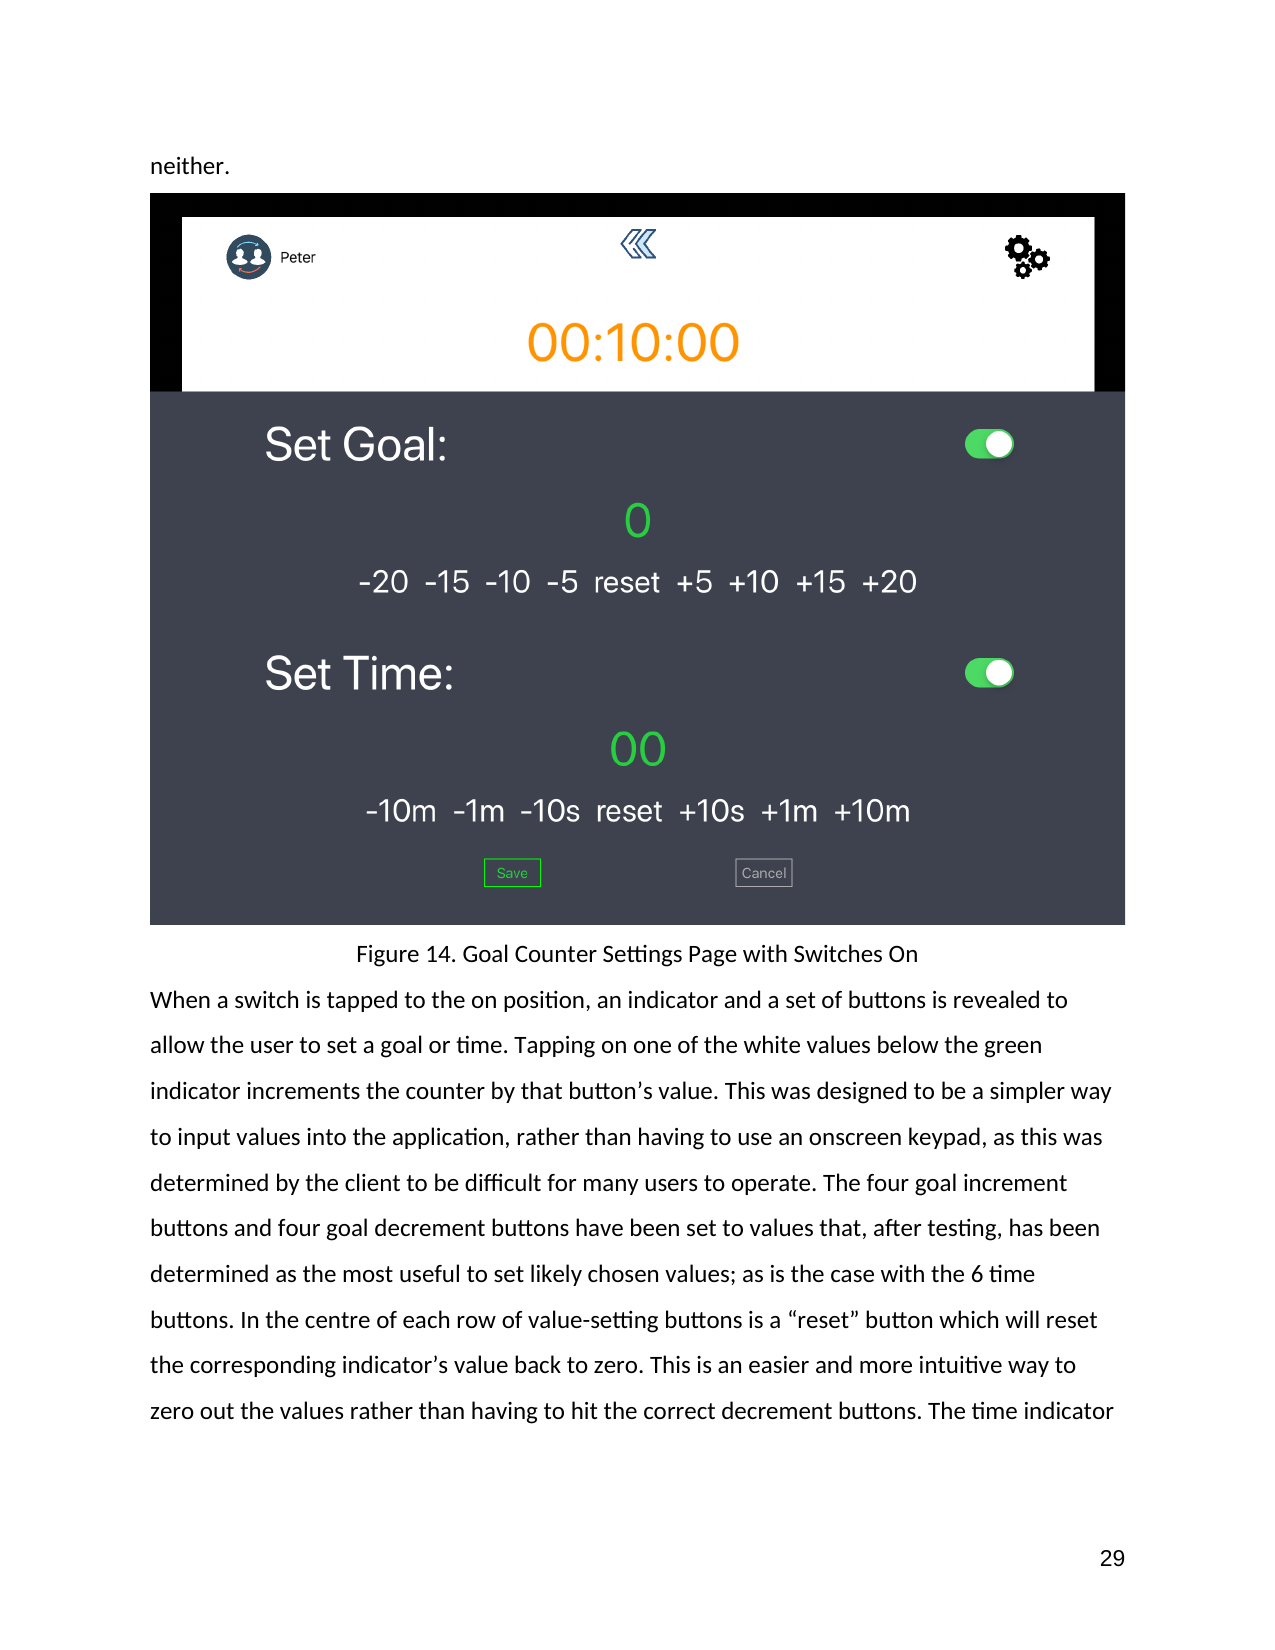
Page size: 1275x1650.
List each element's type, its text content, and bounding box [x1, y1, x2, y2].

picture [150, 193, 1125, 925]
text Figure 14. Goal Counter Settings Page with Switches On [150, 938, 1125, 968]
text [150, 150, 1125, 193]
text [150, 984, 1125, 1426]
